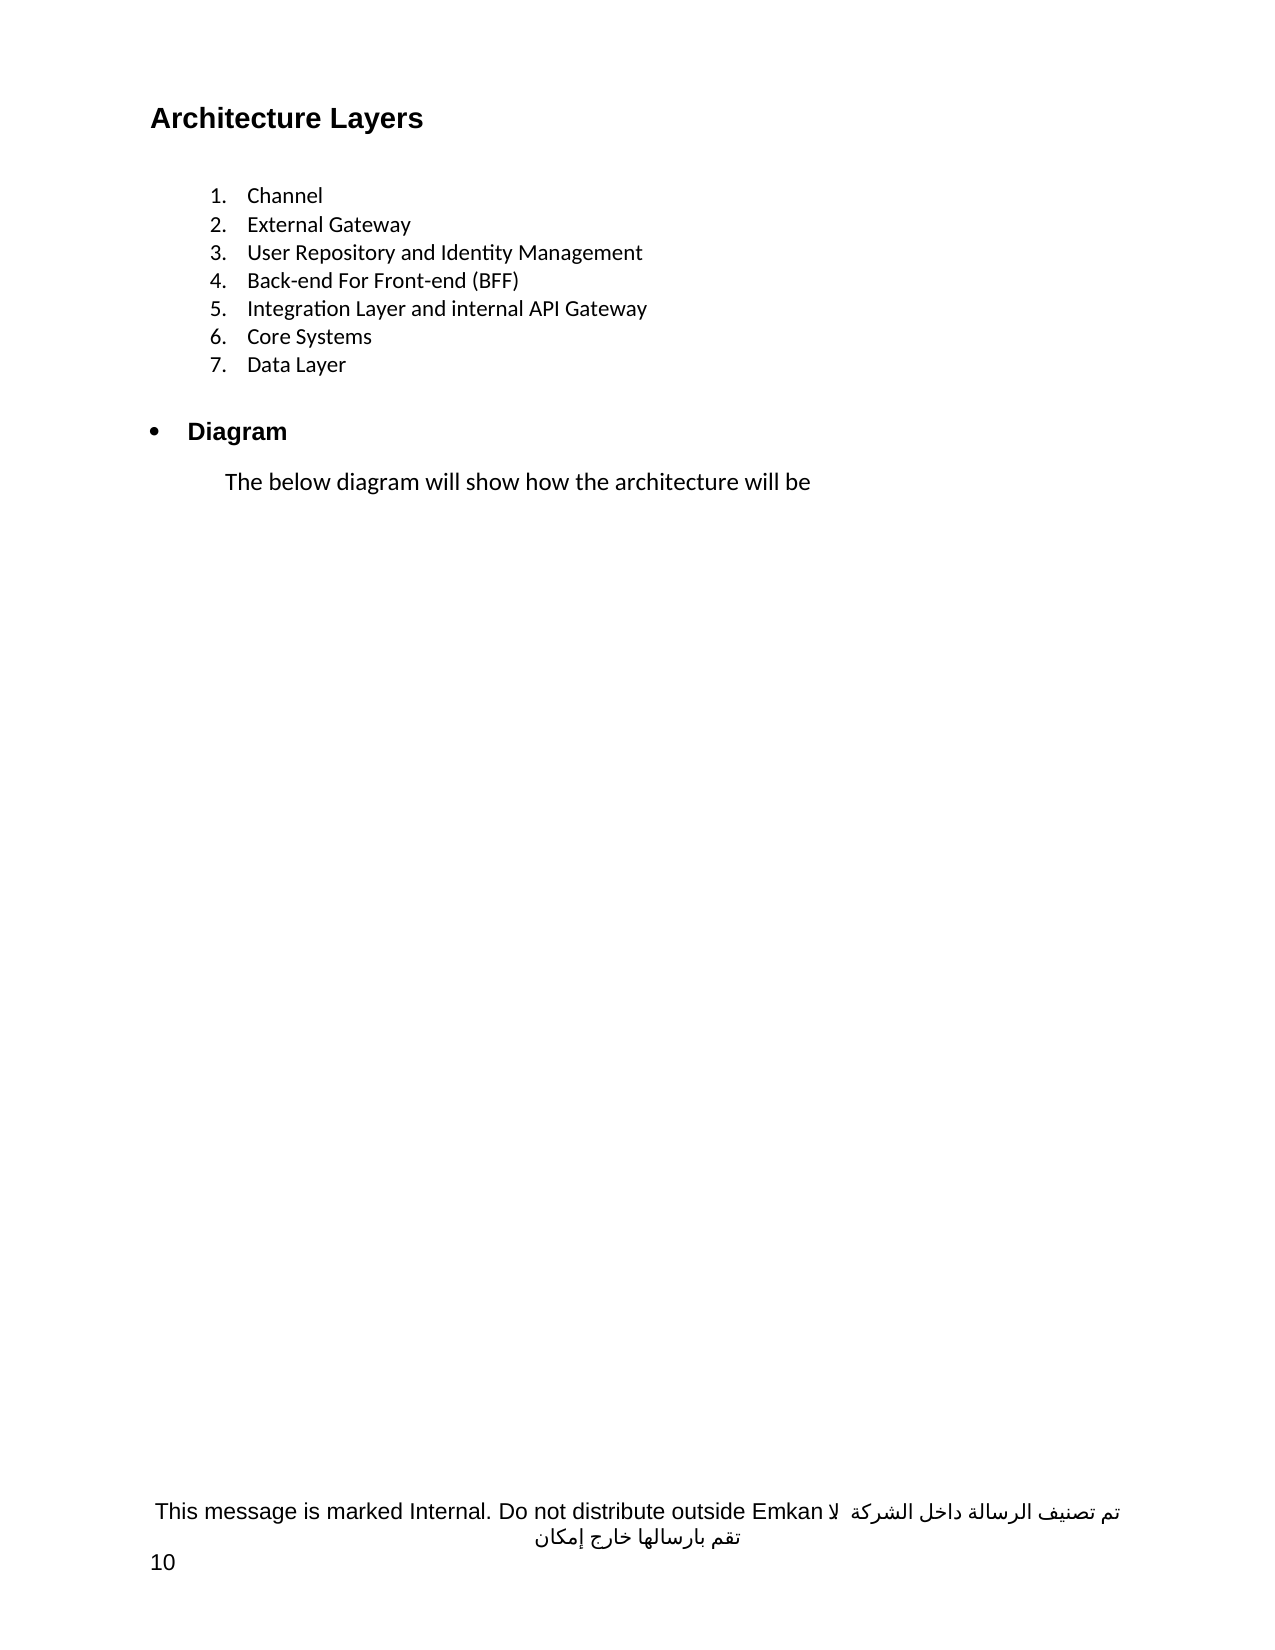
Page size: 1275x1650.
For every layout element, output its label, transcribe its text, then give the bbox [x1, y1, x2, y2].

list Core Systems [209, 322, 1125, 350]
list External Gateway [209, 210, 1125, 238]
text The below diagram will show how the architecture will be [187, 466, 1125, 497]
list Data Layer [209, 350, 1125, 378]
list Channel [209, 182, 1125, 210]
list User Repository and Identity Management [209, 238, 1125, 266]
subtitle Architecture Layers [150, 101, 1125, 135]
list Integration Layer and internal API Gateway [209, 294, 1125, 322]
list Back-end For Front-end (BFF) [209, 266, 1125, 294]
subtitle Diagram [150, 417, 1125, 446]
